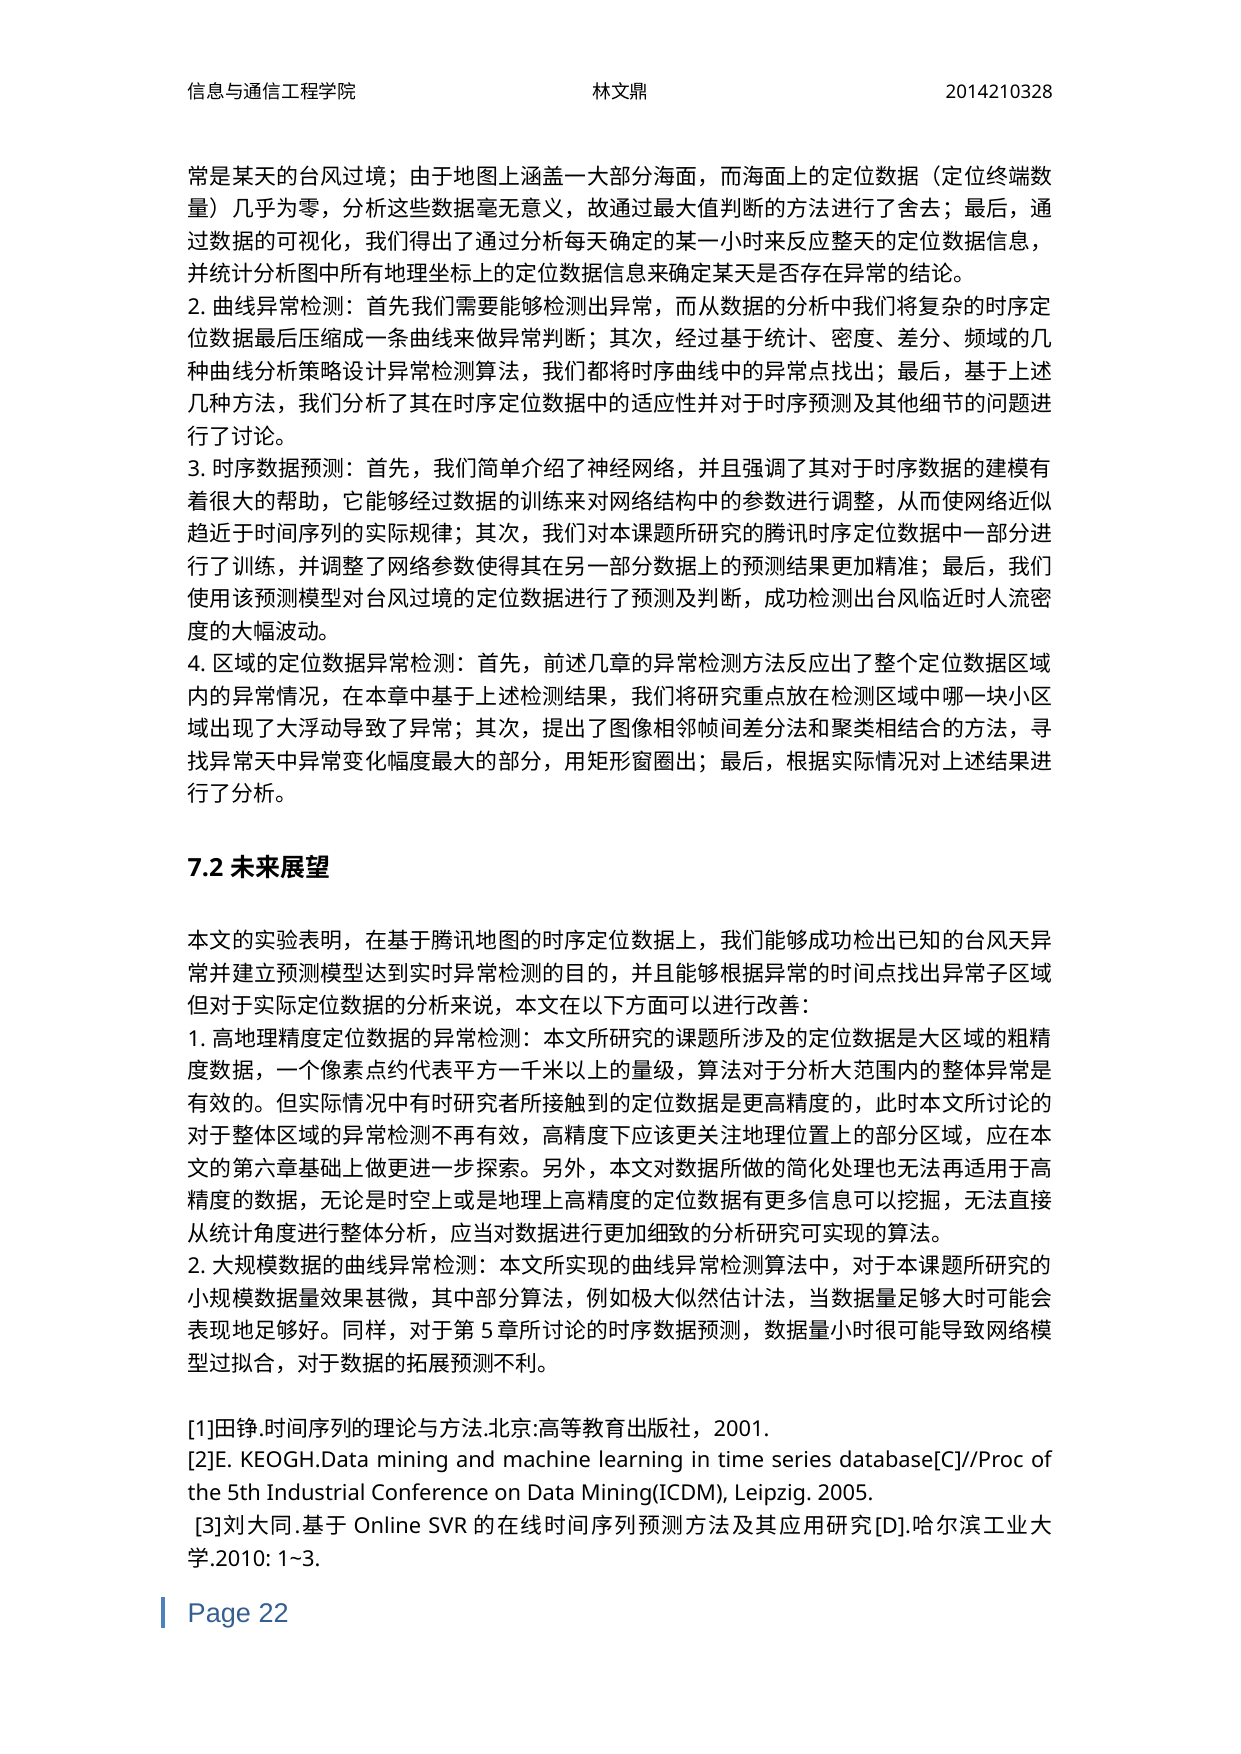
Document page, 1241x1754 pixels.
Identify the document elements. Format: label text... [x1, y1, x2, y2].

text [2]E. KEOGH.Data mining and machine learning in time series database[C]//Proc of the 5th Industrial Conference on Data Mining(ICDM), Leipzig. 2005. [187, 1443, 1053, 1508]
text 3. 时序数据预测：首先，我们简单介绍了神经网络，并且强调了其对于时序数据的建模有着很大的帮助，它能够经过数据的训练来对网络结构中的参数进行调整，从而使网络近似趋近于时间序列的实际规律；其次，我们对本课题所研究的腾讯时序定位数据中一部分进行了训练，并调整了网络参数使得其在另一部分数据上的预测结果更加精准；最后，我们使用该预测模型对台风过境的定位数据进行了预测及判断，成功检测出台风临近时人流密度的大幅波动。 [187, 451, 1053, 646]
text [187, 158, 1053, 288]
text 1. 高地理精度定位数据的异常检测：本文所研究的课题所涉及的定位数据是大区域的粗精度数据，一个像素点约代表平方一千米以上的量级，算法对于分析大范围内的整体异常是有效的。但实际情况中有时研究者所接触到的定位数据是更高精度的，此时本文所讨论的对于整体区域的异常检测不再有效，高精度下应该更关注地理位置上的部分区域，应在本文的第六章基础上做更进一步探索。另外，本文对数据所做的简化处理也无法再适用于高精度的数据，无论是时空上或是地理上高精度的定位数据有更多信息可以挖掘，无法直接从统计角度进行整体分析，应当对数据进行更加细致的分析研究可实现的算法。 [187, 1020, 1053, 1248]
text 2. 大规模数据的曲线异常检测：本文所实现的曲线异常检测算法中，对于本课题所研究的小规模数据量效果甚微，其中部分算法，例如极大似然估计法，当数据量足够大时可能会表现地足够好。同样，对于第5章所讨论的时序数据预测，数据量小时很可能导致网络模型过拟合，对于数据的拓展预测不利。 [187, 1248, 1053, 1378]
text [3]刘大同.基于Online SVR的在线时间序列预测方法及其应用研究[D].哈尔滨工业大学.2010: 1~3. [187, 1508, 1053, 1573]
text 7.2 未来展望 [187, 833, 1053, 898]
text 本文的实验表明，在基于腾讯地图的时序定位数据上，我们能够成功检出已知的台风天异常并建立预测模型达到实时异常检测的目的，并且能够根据异常的时间点找出异常子区域。但对于实际定位数据的分析来说，本文在以下方面可以进行改善： [187, 923, 1053, 1020]
text 4. 区域的定位数据异常检测：首先，前述几章的异常检测方法反应出了整个定位数据区域内的异常情况，在本章中基于上述检测结果，我们将研究重点放在检测区域中哪一块小区域出现了大浮动导致了异常；其次，提出了图像相邻帧间差分法和聚类相结合的方法，寻找异常天中异常变化幅度最大的部分，用矩形窗圈出；最后，根据实际情况对上述结果进行了分析。 [187, 646, 1053, 808]
text [1]田铮.时间序列的理论与方法.北京:高等教育出版社，2001. [187, 1410, 1053, 1443]
text 2. 曲线异常检测：首先我们需要能够检测出异常，而从数据的分析中我们将复杂的时序定位数据最后压缩成一条曲线来做异常判断；其次，经过基于统计、密度、差分、频域的几种曲线分析策略设计异常检测算法，我们都将时序曲线中的异常点找出；最后，基于上述几种方法，我们分析了其在时序定位数据中的适应性并对于时序预测及其他细节的问题进行了讨论。 [187, 288, 1053, 451]
